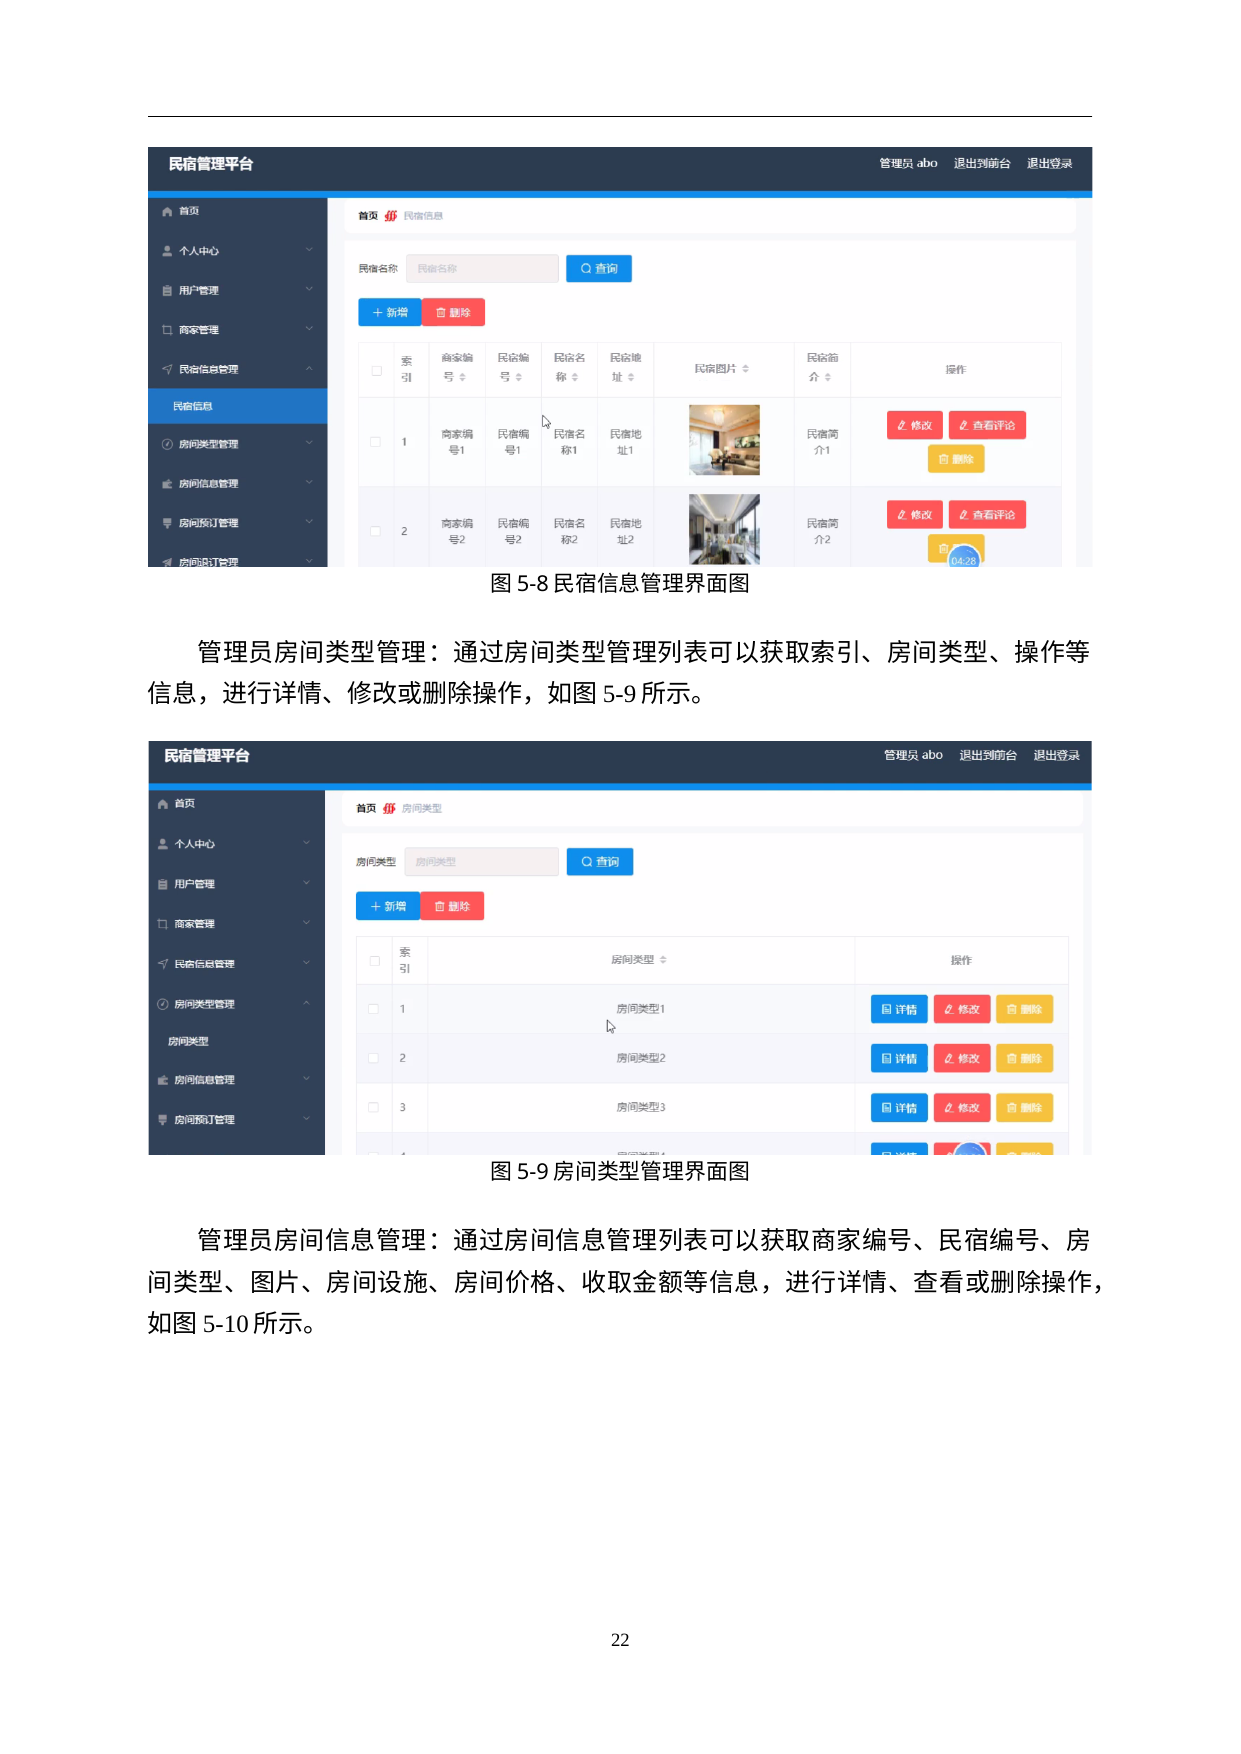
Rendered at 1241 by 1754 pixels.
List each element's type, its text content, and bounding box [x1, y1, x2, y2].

text 管理员房间类型管理：通过房间类型管理列表可以获取索引、房间类型、操作等信息，进行详情、修改或删除操作，如图5-9所示。 [148, 628, 1092, 711]
text 图5-9房间类型管理界面图 [148, 1155, 1092, 1186]
picture [148, 147, 1093, 567]
text 图5-8民宿信息管理界面图 [148, 567, 1092, 598]
text 管理员房间信息管理：通过房间信息管理列表可以获取商家编号、民宿编号、房间类型、图片、房间设施、房间价格、收取金额等信息，进行详情、查看或删除操作，如图5-10所示。 [148, 1216, 1092, 1341]
picture [148, 741, 1092, 1155]
